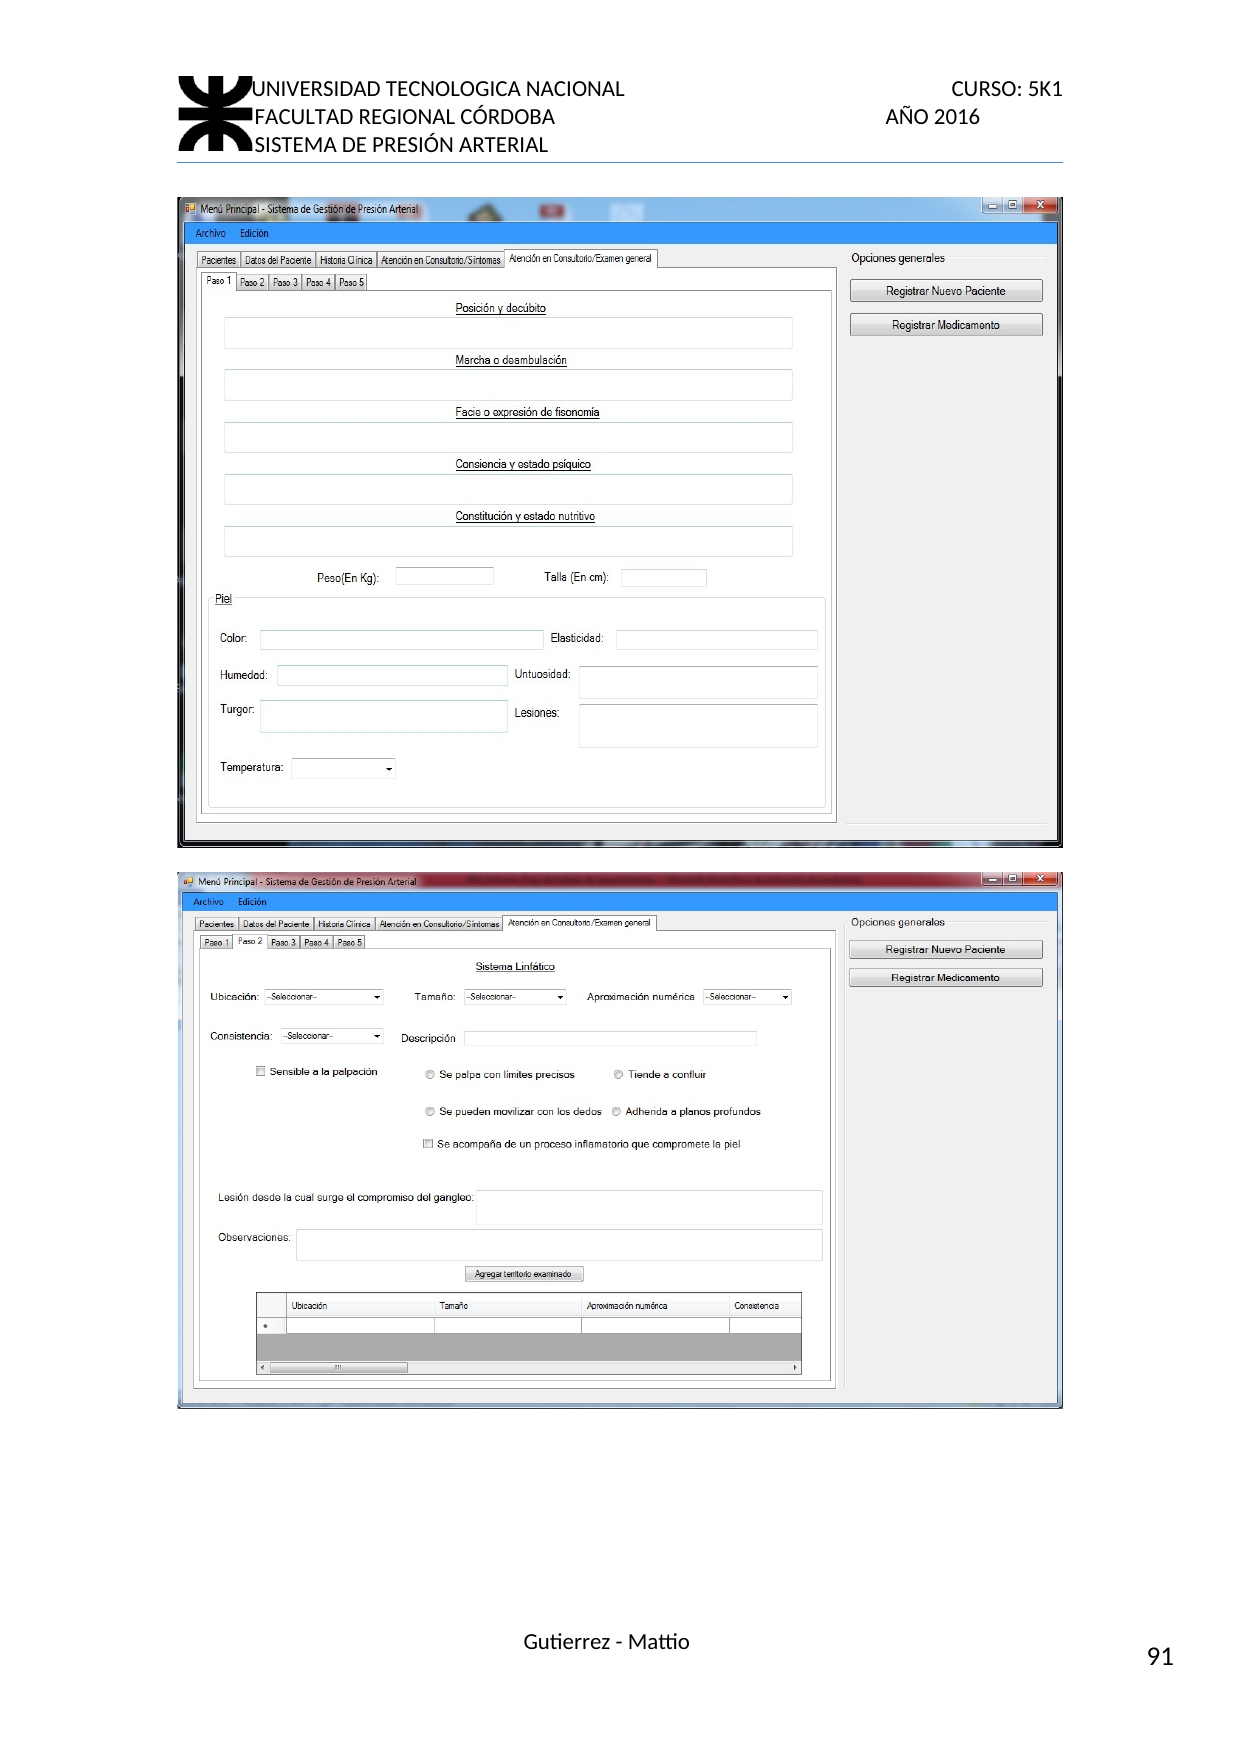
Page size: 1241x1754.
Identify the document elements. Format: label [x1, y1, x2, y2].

picture [178, 76, 253, 151]
picture [177, 197, 1063, 848]
picture [177, 872, 1063, 1409]
